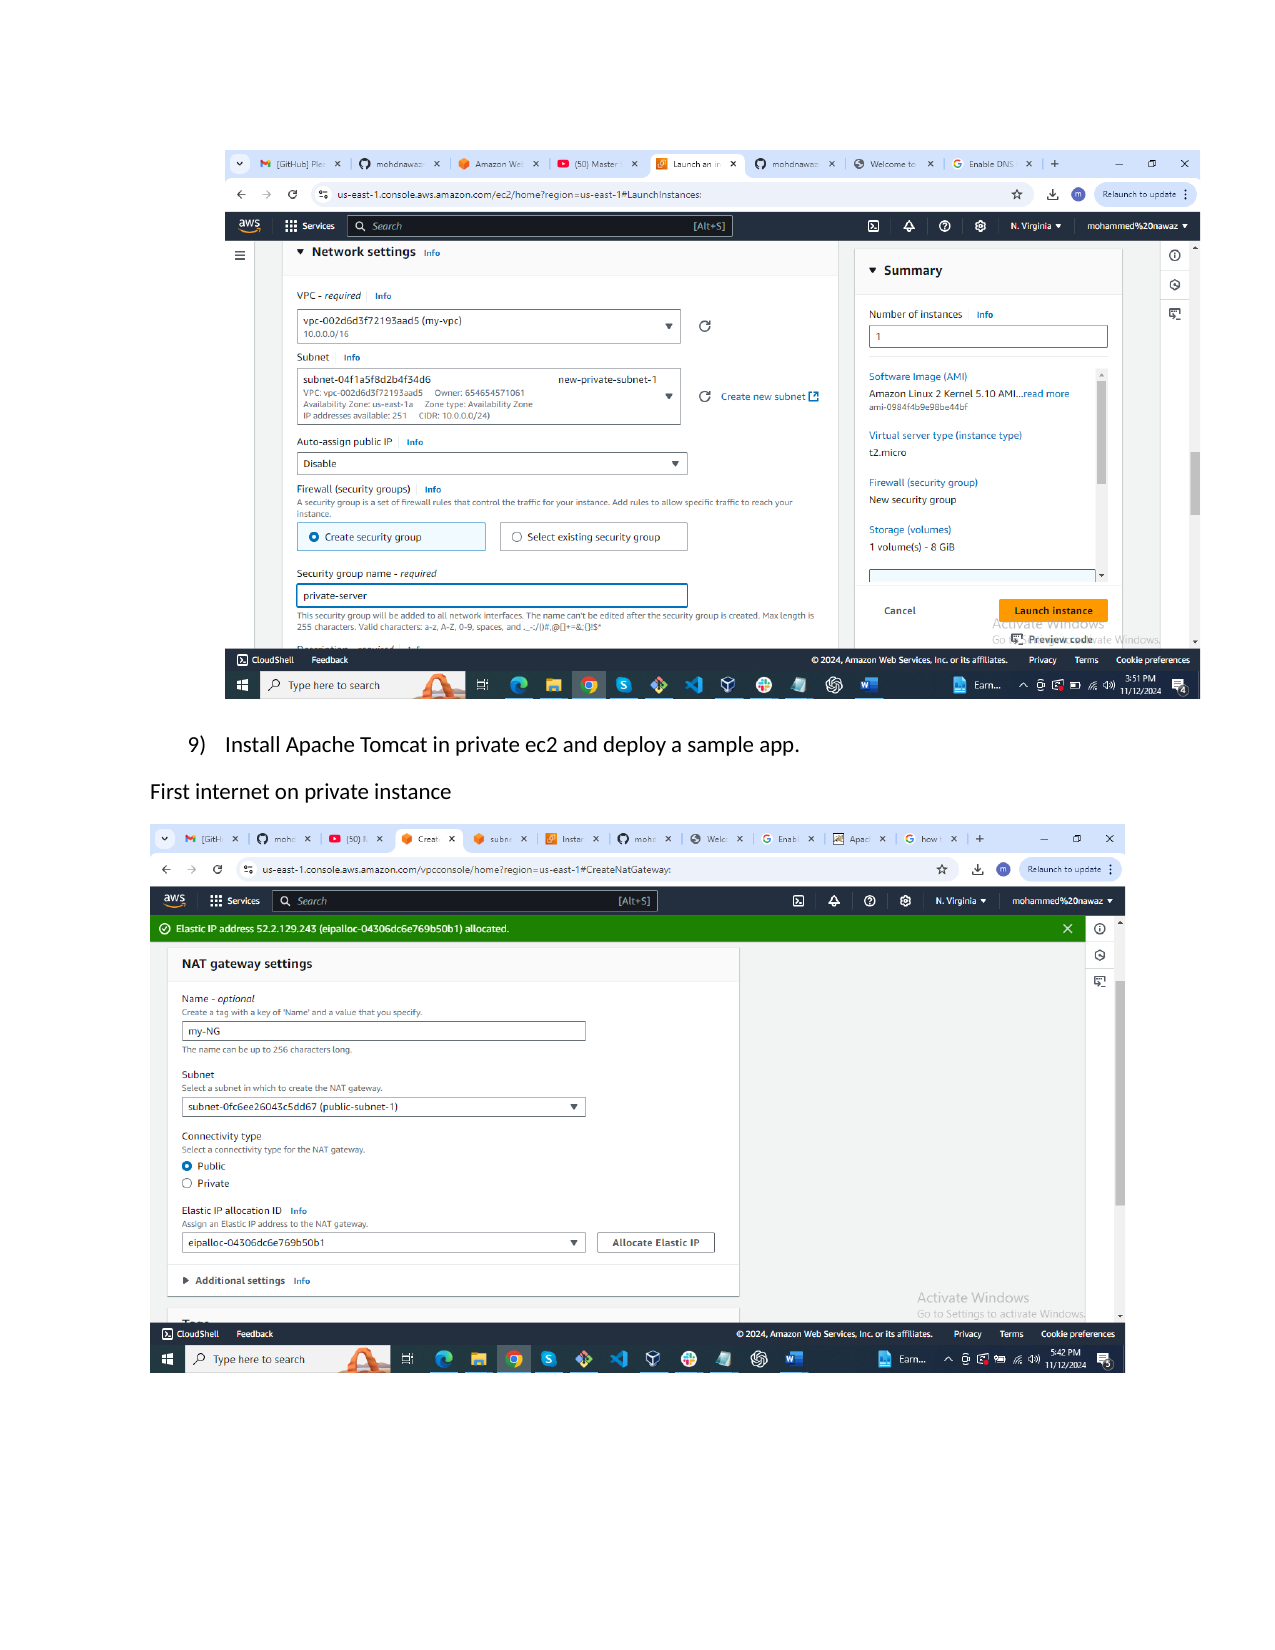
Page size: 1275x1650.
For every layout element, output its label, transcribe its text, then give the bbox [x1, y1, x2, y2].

text First internet on private instance [150, 777, 1125, 805]
picture [225, 150, 1200, 699]
list Install Apache Tomcat in private ec2 and deploy a sample app. [187, 731, 1125, 758]
picture [150, 824, 1125, 1373]
